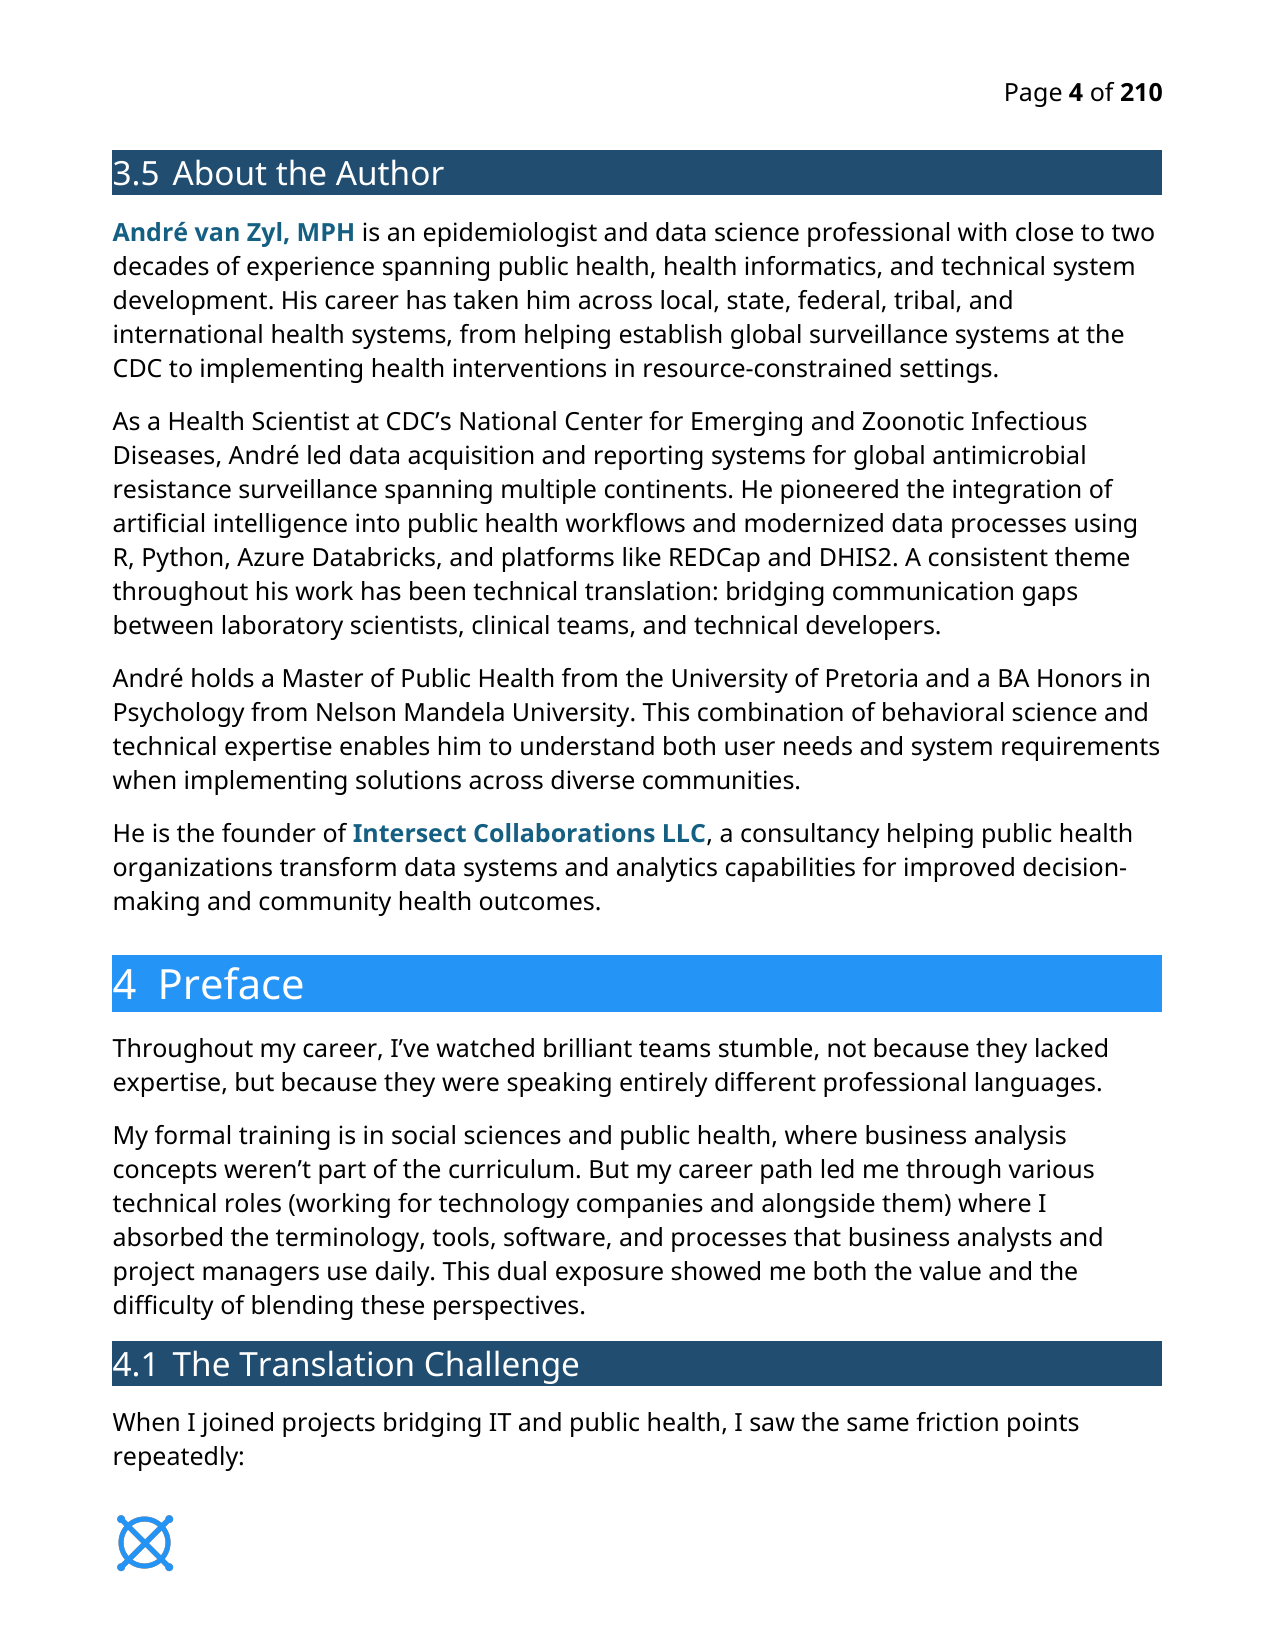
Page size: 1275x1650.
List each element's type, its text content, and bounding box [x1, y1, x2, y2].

picture [112, 1511, 177, 1575]
text My formal training is in social sciences and public health, where business analysis concepts weren’t part of the curriculum. But my career path led me through various technical roles (working for technology companies and alongside them) where I absorbed the terminology, tools, software, and processes that business analysts and project managers use daily. This dual exposure showed me both the value and the difficulty of blending these perspectives. [112, 1117, 1162, 1322]
text As a Health Scientist at CDC’s National Center for Emerging and Zoonotic Infectious Diseases, André led data acquisition and reporting systems for global antimicrobial resistance surveillance spanning multiple continents. He pioneered the integration of artificial intelligence into public health workflows and modernized data processes using R, Python, Azure Databricks, and platforms like REDCap and DHIS2. A consistent theme throughout his work has been technical translation: bridging communication gaps between laboratory scientists, clinical teams, and technical developers. [112, 403, 1162, 642]
text Throughout my career, I’ve watched brilliant teams stumble, not because they lacked expertise, but because they were speaking entirely different professional languages. [112, 1031, 1162, 1099]
text He is the founder of Intersect Collaborations LLC, a consultancy helping public health organizations transform data systems and analytics capabilities for improved decision-making and community health outcomes. [112, 815, 1162, 918]
subtitle Preface [112, 955, 1162, 1012]
text André van Zyl, MPH is an epidemiologist and data science professional with close to two decades of experience spanning public health, health informatics, and technical system development. His career has taken him across local, state, federal, tribal, and international health systems, from helping establish global surveillance systems at the CDC to implementing health interventions in resource-constrained settings. [112, 214, 1162, 384]
text When I joined projects bridging IT and public health, I saw the same friction points repeatedly: [112, 1405, 1162, 1473]
subtitle The Translation Challenge [112, 1341, 1162, 1386]
text André holds a Master of Public Health from the University of Pretoria and a BA Honors in Psychology from Nelson Mandela University. This combination of behavioral science and technical expertise enables him to understand both user needs and system requirements when implementing solutions across diverse communities. [112, 660, 1162, 797]
subtitle About the Author [112, 150, 1162, 195]
